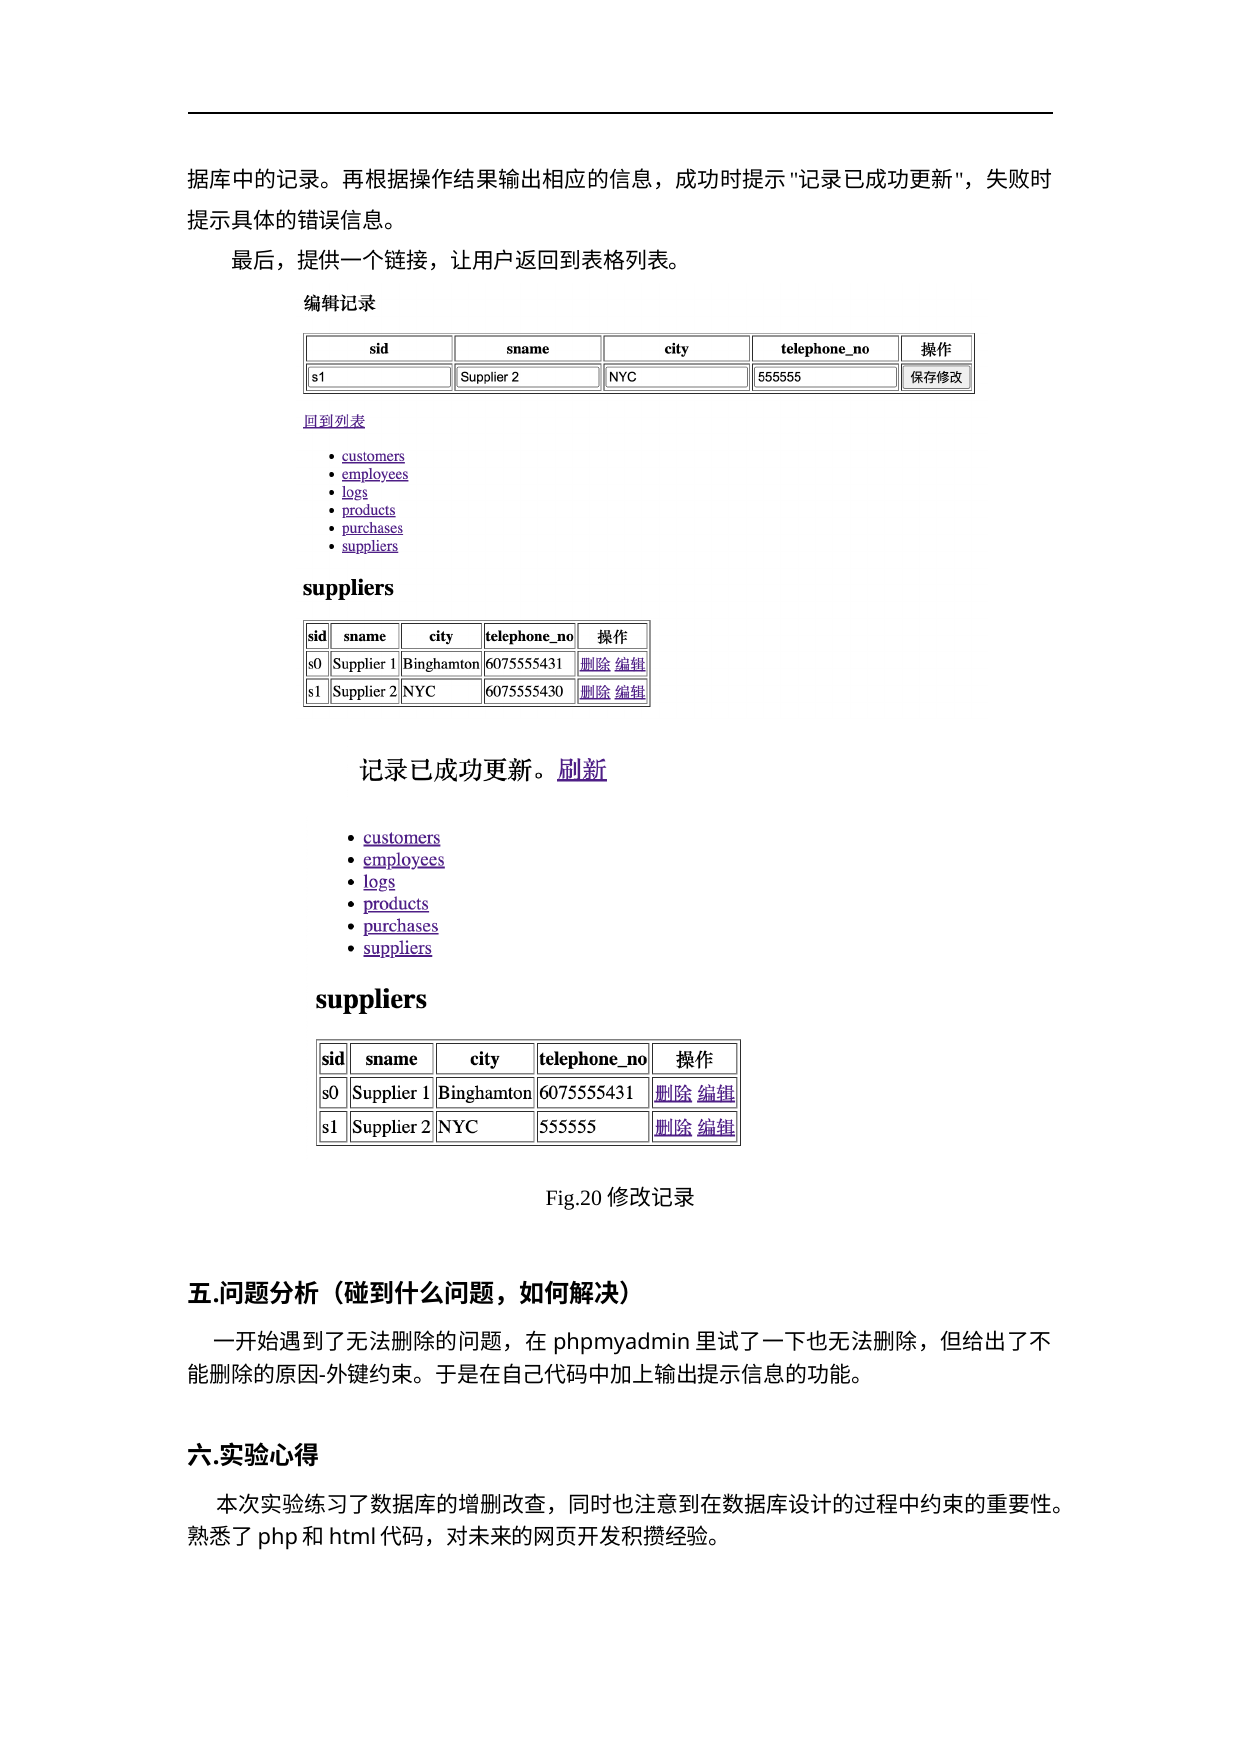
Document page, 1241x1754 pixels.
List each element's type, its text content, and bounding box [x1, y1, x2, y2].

text 六.实验心得 [187, 1421, 1053, 1486]
picture [346, 744, 938, 807]
picture [295, 283, 989, 719]
text 五.问题分析（碰到什么问题，如何解决） [187, 1259, 1053, 1324]
picture [306, 816, 978, 1160]
text 本次实验练习了数据库的增删改查，同时也注意到在数据库设计的过程中约束的重要性。熟悉了php和html代码，对未来的网页开发积攒经验。 [187, 1486, 1053, 1551]
text Fig.20 修改记录 [187, 1180, 1053, 1212]
text 最后，提供一个链接，让用户返回到表格列表。 [187, 243, 1053, 276]
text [187, 162, 1053, 235]
text 一开始遇到了无法删除的问题，在phpmyadmin里试了一下也无法删除，但给出了不能删除的原因-外键约束。于是在自己代码中加上输出提示信息的功能。 [187, 1324, 1053, 1389]
